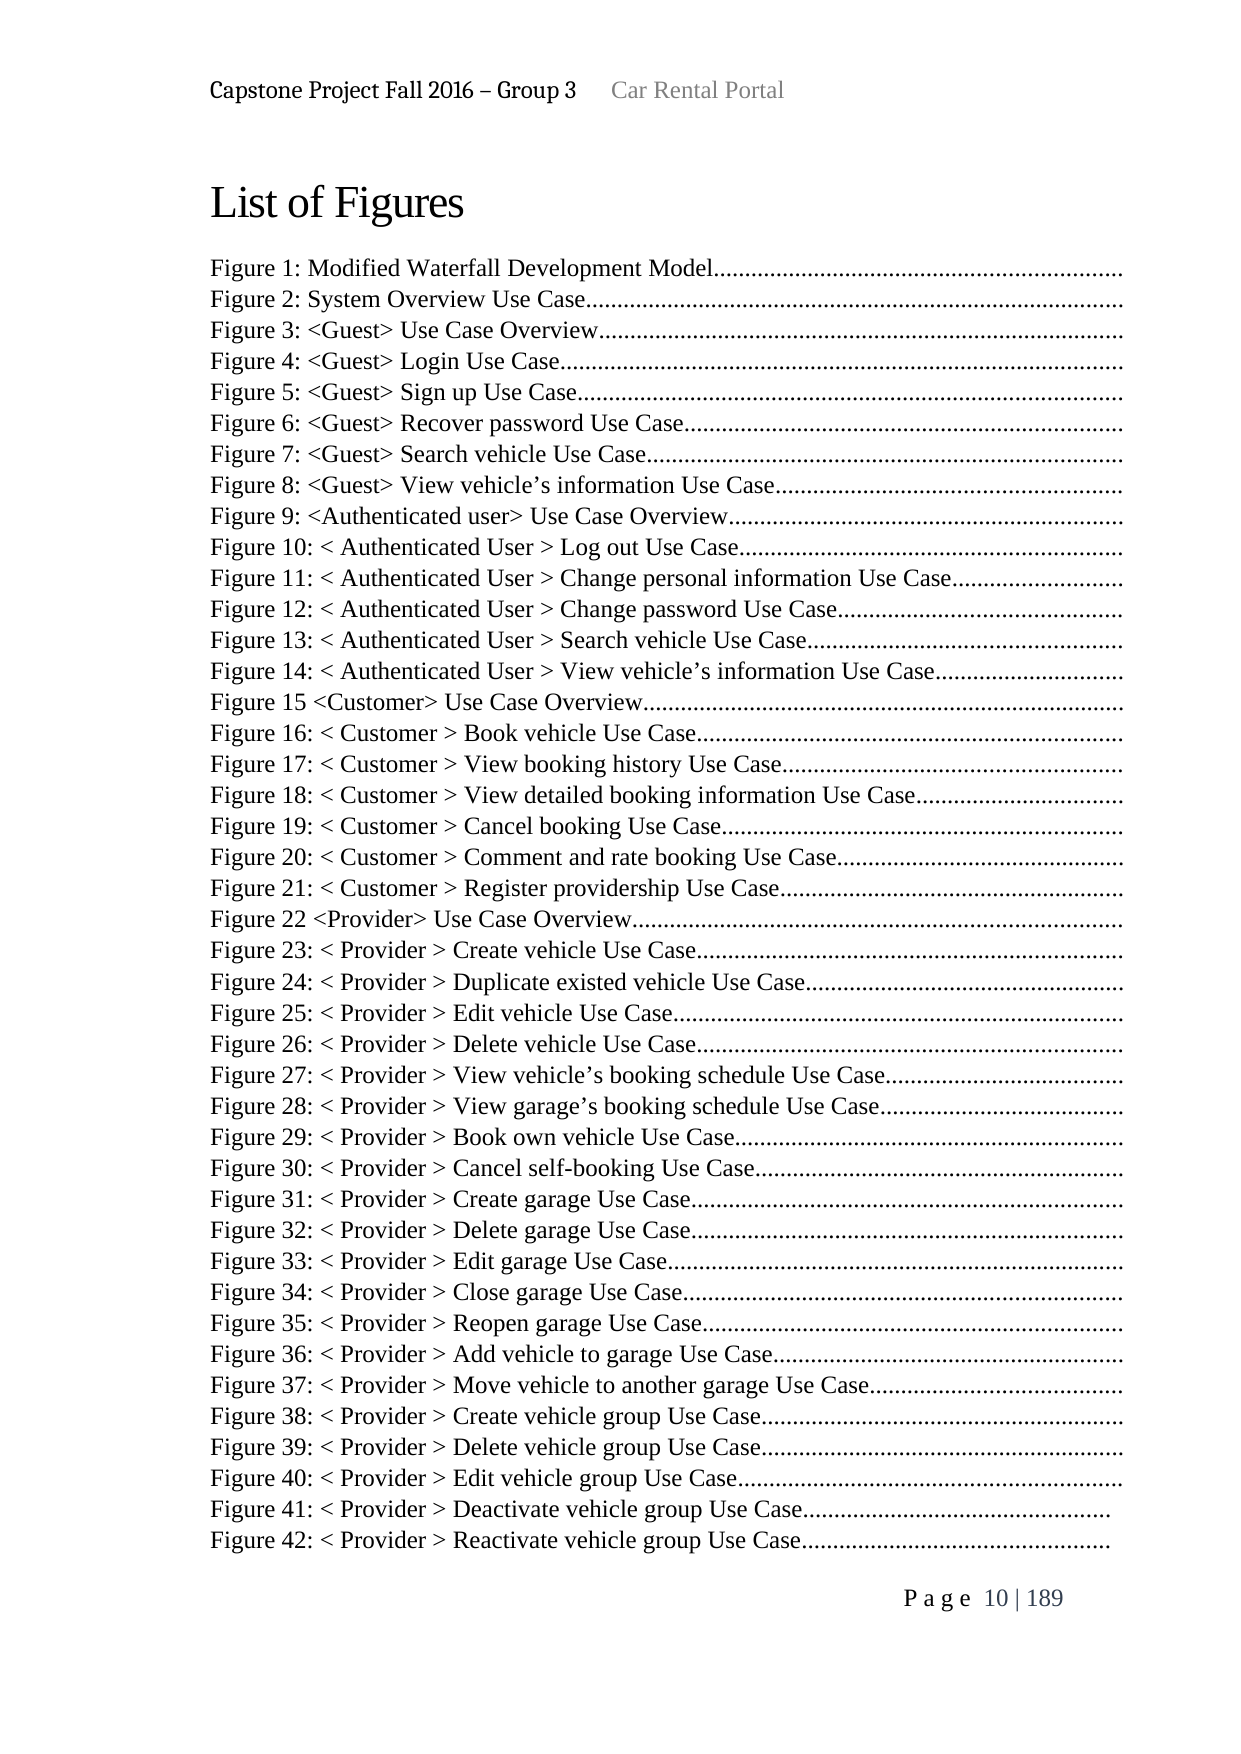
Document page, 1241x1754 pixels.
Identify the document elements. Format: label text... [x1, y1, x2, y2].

text Figure 38: < Provider > Create vehicle group Use Case 90 [210, 1401, 1090, 1430]
text Figure 17: < Customer > View booking history Use Case 52 [210, 749, 1090, 778]
text Figure 6: <Guest> Recover password Use Case 33 [210, 408, 1090, 437]
text Figure 25: < Provider > Edit vehicle Use Case 67 [210, 998, 1090, 1026]
text Figure 40: < Provider > Edit vehicle group Use Case 96 [210, 1463, 1090, 1492]
text Figure 3: <Guest> Use Case Overview 28 [210, 315, 1090, 343]
text Figure 11: < Authenticated User > Change personal information Use Case 40 [210, 563, 1090, 592]
text Figure 4: <Guest> Login Use Case 28 [210, 346, 1090, 374]
text Figure 2: System Overview Use Case 27 [210, 284, 1090, 312]
text Figure 26: < Provider > Delete vehicle Use Case 70 [210, 1029, 1090, 1057]
text Figure 23: < Provider > Create vehicle Use Case 61 [210, 936, 1090, 964]
text Figure 18: < Customer > View detailed booking information Use Case 53 [210, 780, 1090, 809]
text Figure 8: <Guest> View vehicle’s information Use Case 38 [210, 470, 1090, 499]
text Figure 35: < Provider > Reopen garage Use Case 86 [210, 1308, 1090, 1337]
text Figure 14: < Authenticated User > View vehicle’s information Use Case 48 [210, 656, 1090, 685]
text Figure 10: < Authenticated User > Log out Use Case 39 [210, 532, 1090, 561]
text Figure 37: < Provider > Move vehicle to another garage Use Case 89 [210, 1370, 1090, 1399]
text Figure 12: < Authenticated User > Change password Use Case 42 [210, 594, 1090, 623]
text Figure 22 <Provider> Use Case Overview 60 [210, 904, 1090, 933]
text Figure 34: < Provider > Close garage Use Case 85 [210, 1277, 1090, 1306]
text Figure 33: < Provider > Edit garage Use Case 82 [210, 1246, 1090, 1275]
text Figure 42: < Provider > Reactivate vehicle group Use Case 101 [210, 1525, 1090, 1554]
text Figure 7: <Guest> Search vehicle Use Case 35 [210, 439, 1090, 468]
text Figure 30: < Provider > Cancel self-booking Use Case 76 [210, 1153, 1090, 1182]
text Figure 16: < Customer > Book vehicle Use Case 49 [210, 718, 1090, 747]
text Figure 9: <Authenticated user> Use Case Overview 39 [210, 501, 1090, 530]
text Figure 19: < Customer > Cancel booking Use Case 54 [210, 811, 1090, 840]
text Figure 27: < Provider > View vehicle’s booking schedule Use Case 71 [210, 1060, 1090, 1088]
text Figure 13: < Authenticated User > Search vehicle Use Case 44 [210, 625, 1090, 654]
text Figure 32: < Provider > Delete garage Use Case 81 [210, 1215, 1090, 1244]
text Figure 24: < Provider > Duplicate existed vehicle Use Case 64 [210, 967, 1090, 995]
text Figure 1: Modified Waterfall Development Model 18 [210, 253, 1090, 281]
title List of Figures [210, 175, 1090, 228]
text Figure 28: < Provider > View garage’s booking schedule Use Case 73 [210, 1091, 1090, 1119]
text Figure 29: < Provider > Book own vehicle Use Case 75 [210, 1122, 1090, 1151]
text Figure 36: < Provider > Add vehicle to garage Use Case 88 [210, 1339, 1090, 1368]
text Figure 20: < Customer > Comment and rate booking Use Case 56 [210, 842, 1090, 871]
text Figure 41: < Provider > Deactivate vehicle group Use Case 100 [210, 1494, 1090, 1523]
text Figure 31: < Provider > Create garage Use Case 78 [210, 1184, 1090, 1213]
text Figure 5: <Guest> Sign up Use Case 30 [210, 377, 1090, 406]
text Figure 39: < Provider > Delete vehicle group Use Case 94 [210, 1432, 1090, 1461]
text Figure 15 <Customer> Use Case Overview 49 [210, 687, 1090, 716]
text Figure 21: < Customer > Register providership Use Case 58 [210, 873, 1090, 902]
